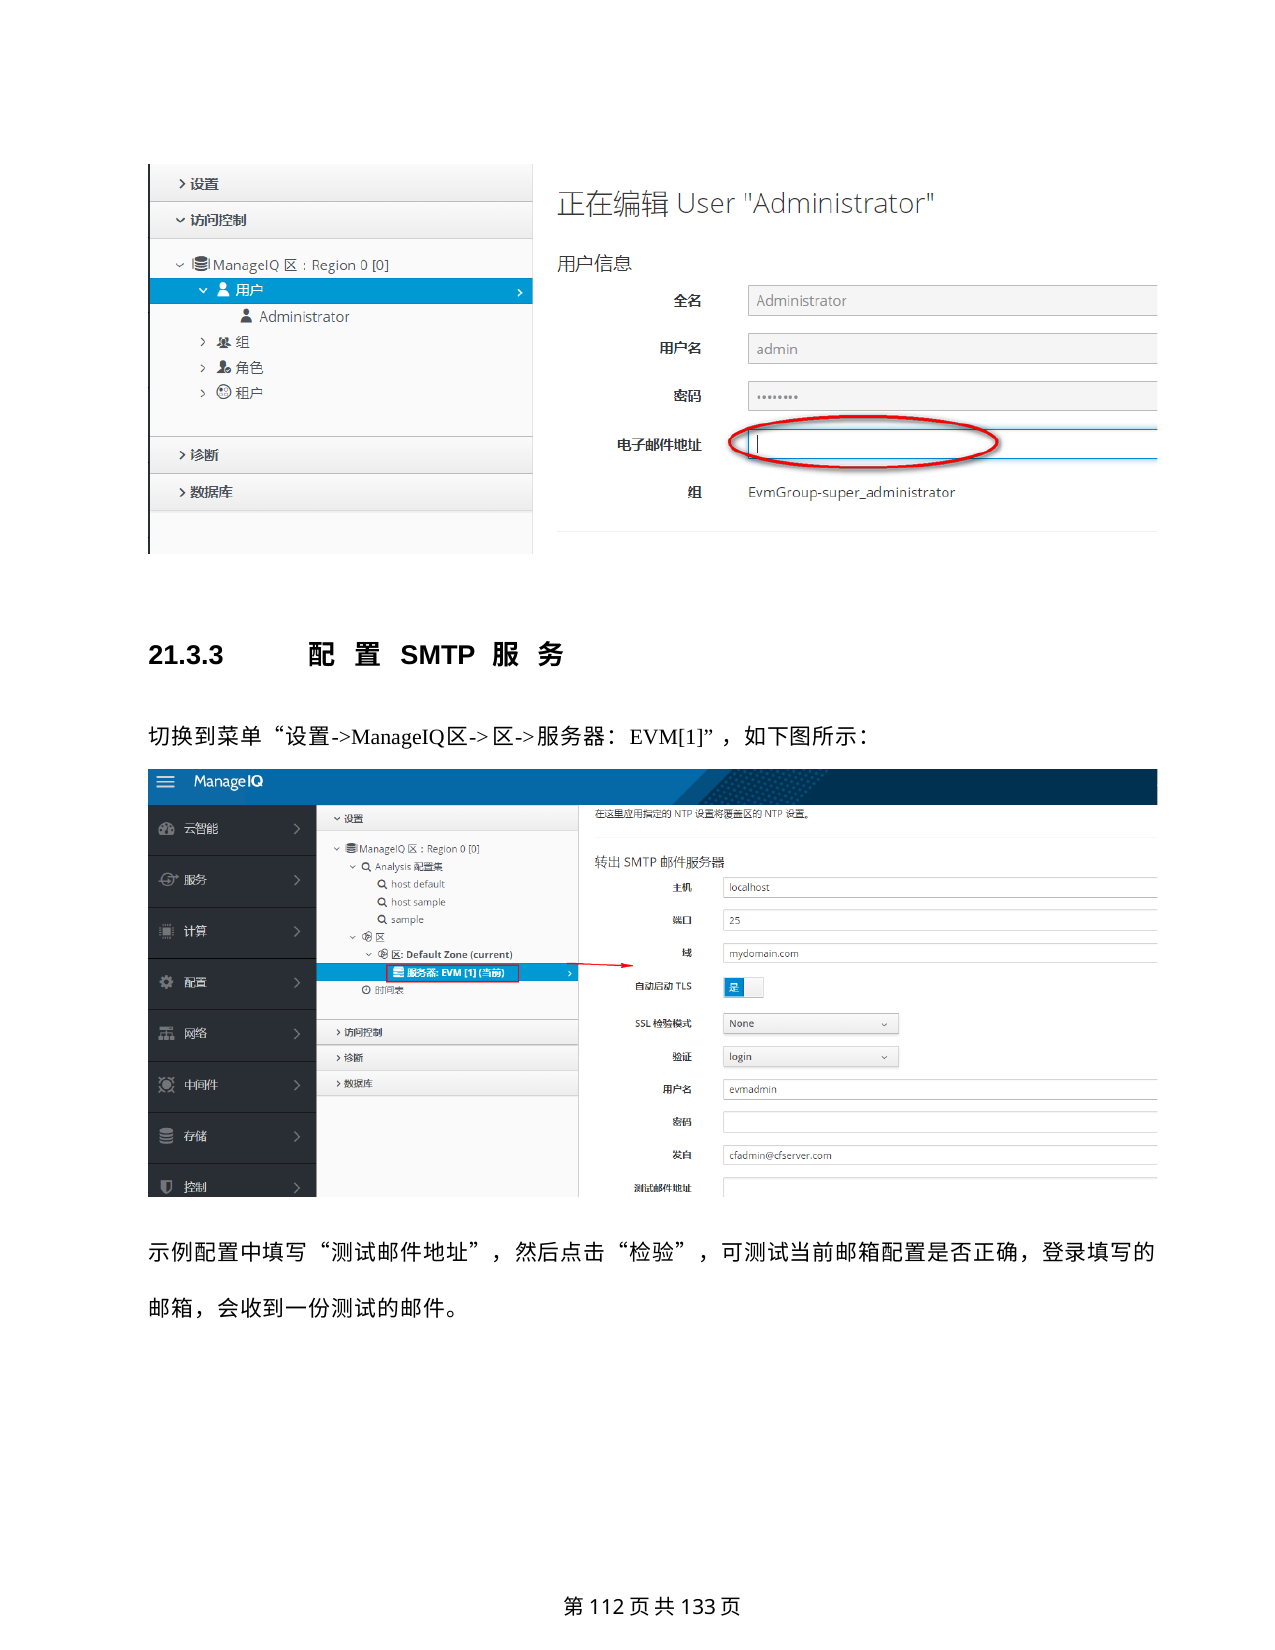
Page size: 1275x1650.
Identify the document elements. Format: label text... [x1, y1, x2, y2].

subtitle 配置SMTP服务 [148, 615, 1156, 690]
text 切换到菜单“设置->ManageIQ区->区->服务器：EVM[1]”，如下图所示： [148, 716, 1156, 753]
text 示例配置中填写“测试邮件地址”，然后点击“检验”，可测试当前邮箱配置是否正确，登录填写的邮箱，会收到一份测试的邮件。 [148, 1232, 1156, 1325]
picture [148, 769, 1158, 1197]
picture [148, 164, 1158, 554]
